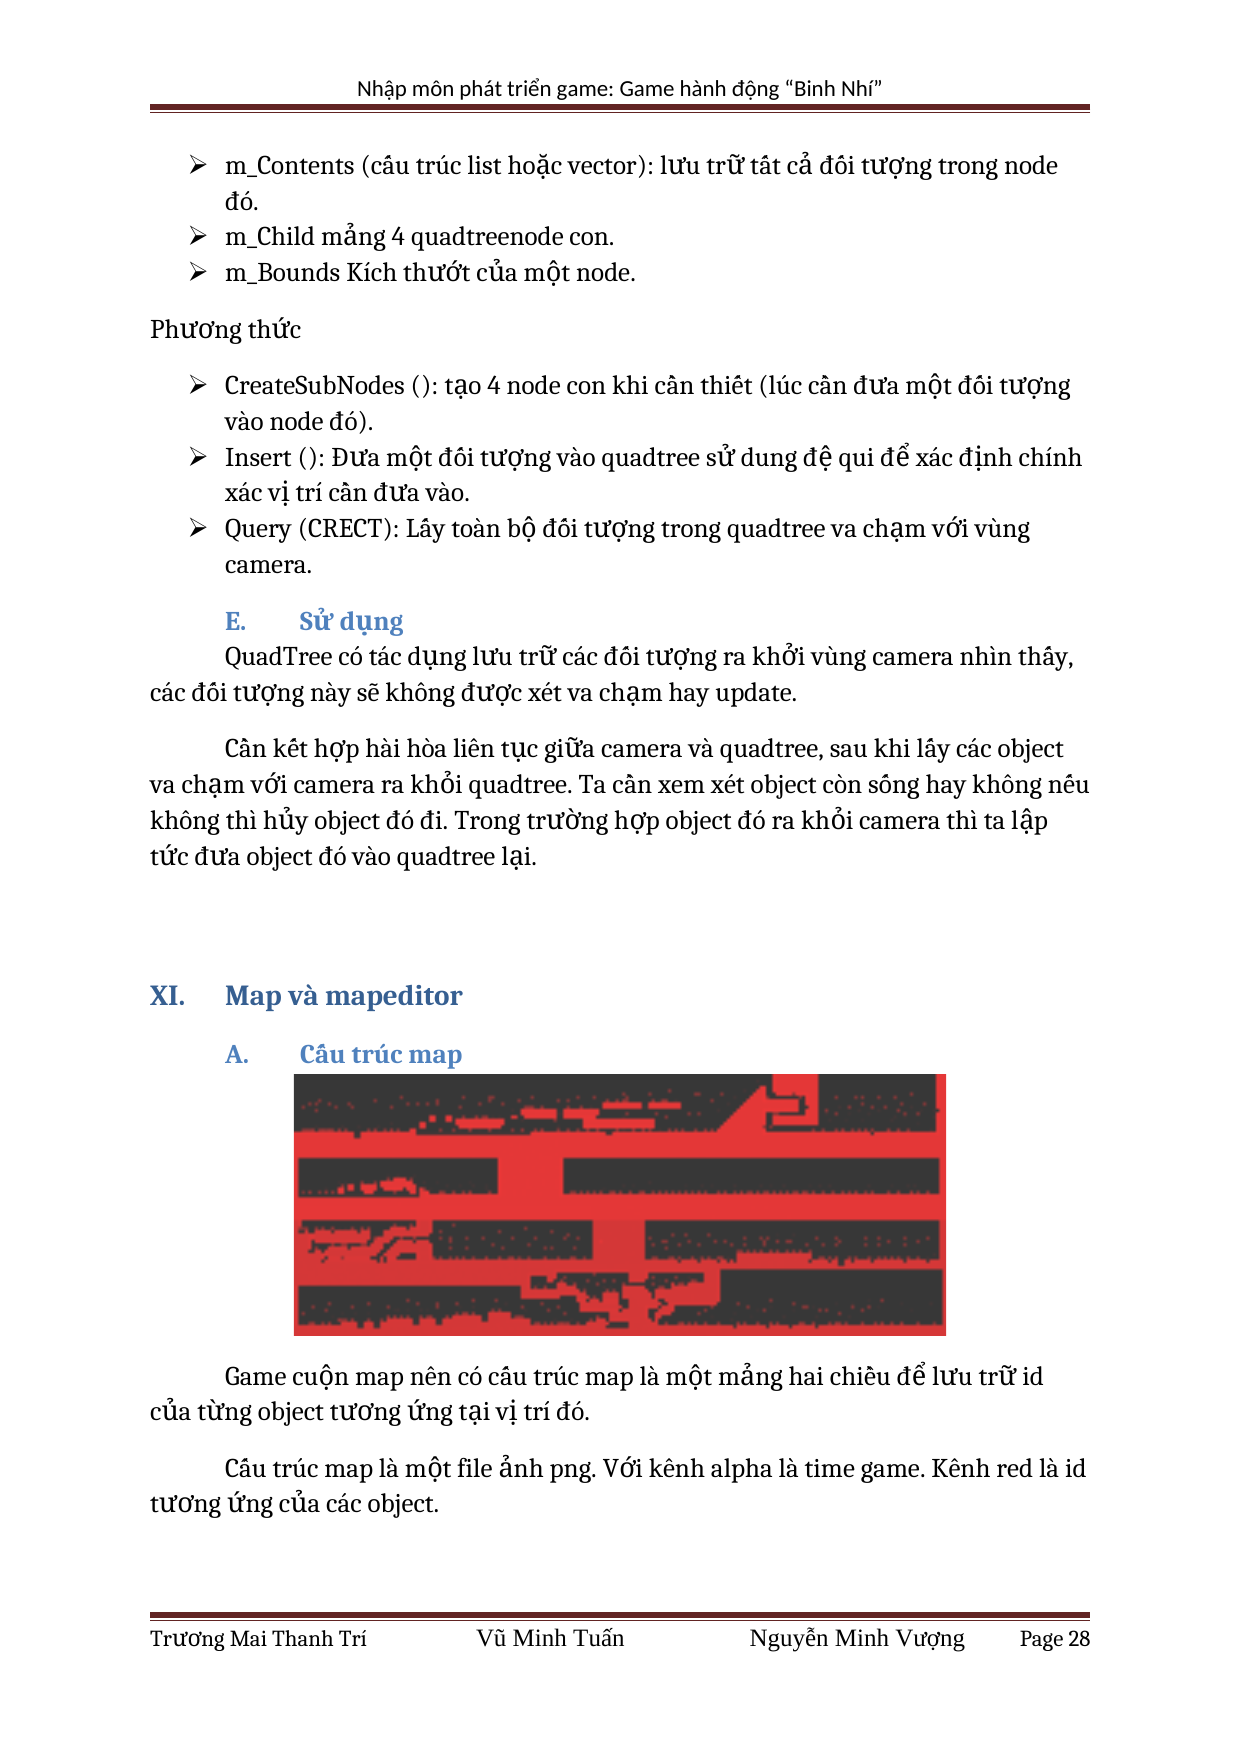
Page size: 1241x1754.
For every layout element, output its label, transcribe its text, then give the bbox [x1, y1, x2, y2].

list Insert (): Đưa một đối tượng vào quadtree sử dung đệ qui để xác định chính xác vị trí cần đưa vào. [187, 442, 1090, 509]
list CreateSubNodes (): tạo 4 node con khi cần thiết (lúc cần đưa một đối tượng vào node đó). [187, 370, 1090, 437]
subtitle Sử dụng [225, 606, 1090, 637]
picture [293, 1074, 947, 1336]
text QuadTree có tác dụng lưu trữ các đối tượng ra khởi vùng camera nhìn thấy, các đối tượng này sẽ không được xét va chạm hay update. [150, 641, 1090, 708]
text Phương thức [150, 314, 1090, 345]
list Query (CRECT): Lấy toàn bộ đối tượng trong quadtree va chạm với vùng camera. [187, 513, 1090, 580]
text Cần kết hợp hài hòa liên tục giữa camera và quadtree, sau khi lấy các object va chạm với camera ra khỏi quadtree. Ta cần xem xét object còn sống hay không nếu không thì hủy object đó đi. Trong trường hợp object đó ra khỏi camera thì ta lập tức đưa object đó vào quadtree lại. [150, 733, 1090, 872]
list m_Child mảng 4 quadtreenode con. [187, 221, 1090, 253]
text Cấu trúc map là một file ảnh png. Với kênh alpha là time game. Kênh red là id tương ứng của các object. [150, 1453, 1090, 1520]
text Game cuộn map nên có cấu trúc map là một mảng hai chiều để lưu trữ id của từng object tương ứng tại vị trí đó. [150, 1361, 1090, 1427]
subtitle Cấu trúc map [225, 1039, 1090, 1070]
list m_Contents (cấu trúc list hoặc vector): lưu trữ tất cả đối tượng trong node đó. [187, 150, 1090, 217]
subtitle Map và mapeditor [150, 979, 1090, 1013]
list m_Bounds Kích thướt của một node. [187, 257, 1090, 288]
